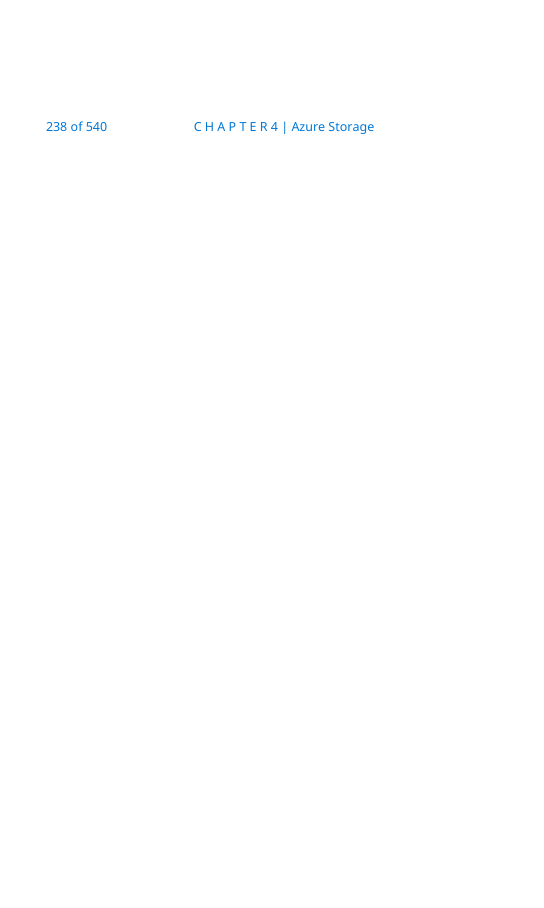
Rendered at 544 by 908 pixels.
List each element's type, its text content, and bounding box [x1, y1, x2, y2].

text 238 of 540 C H A P T E R 4 | Azure Storage [46, 118, 497, 135]
